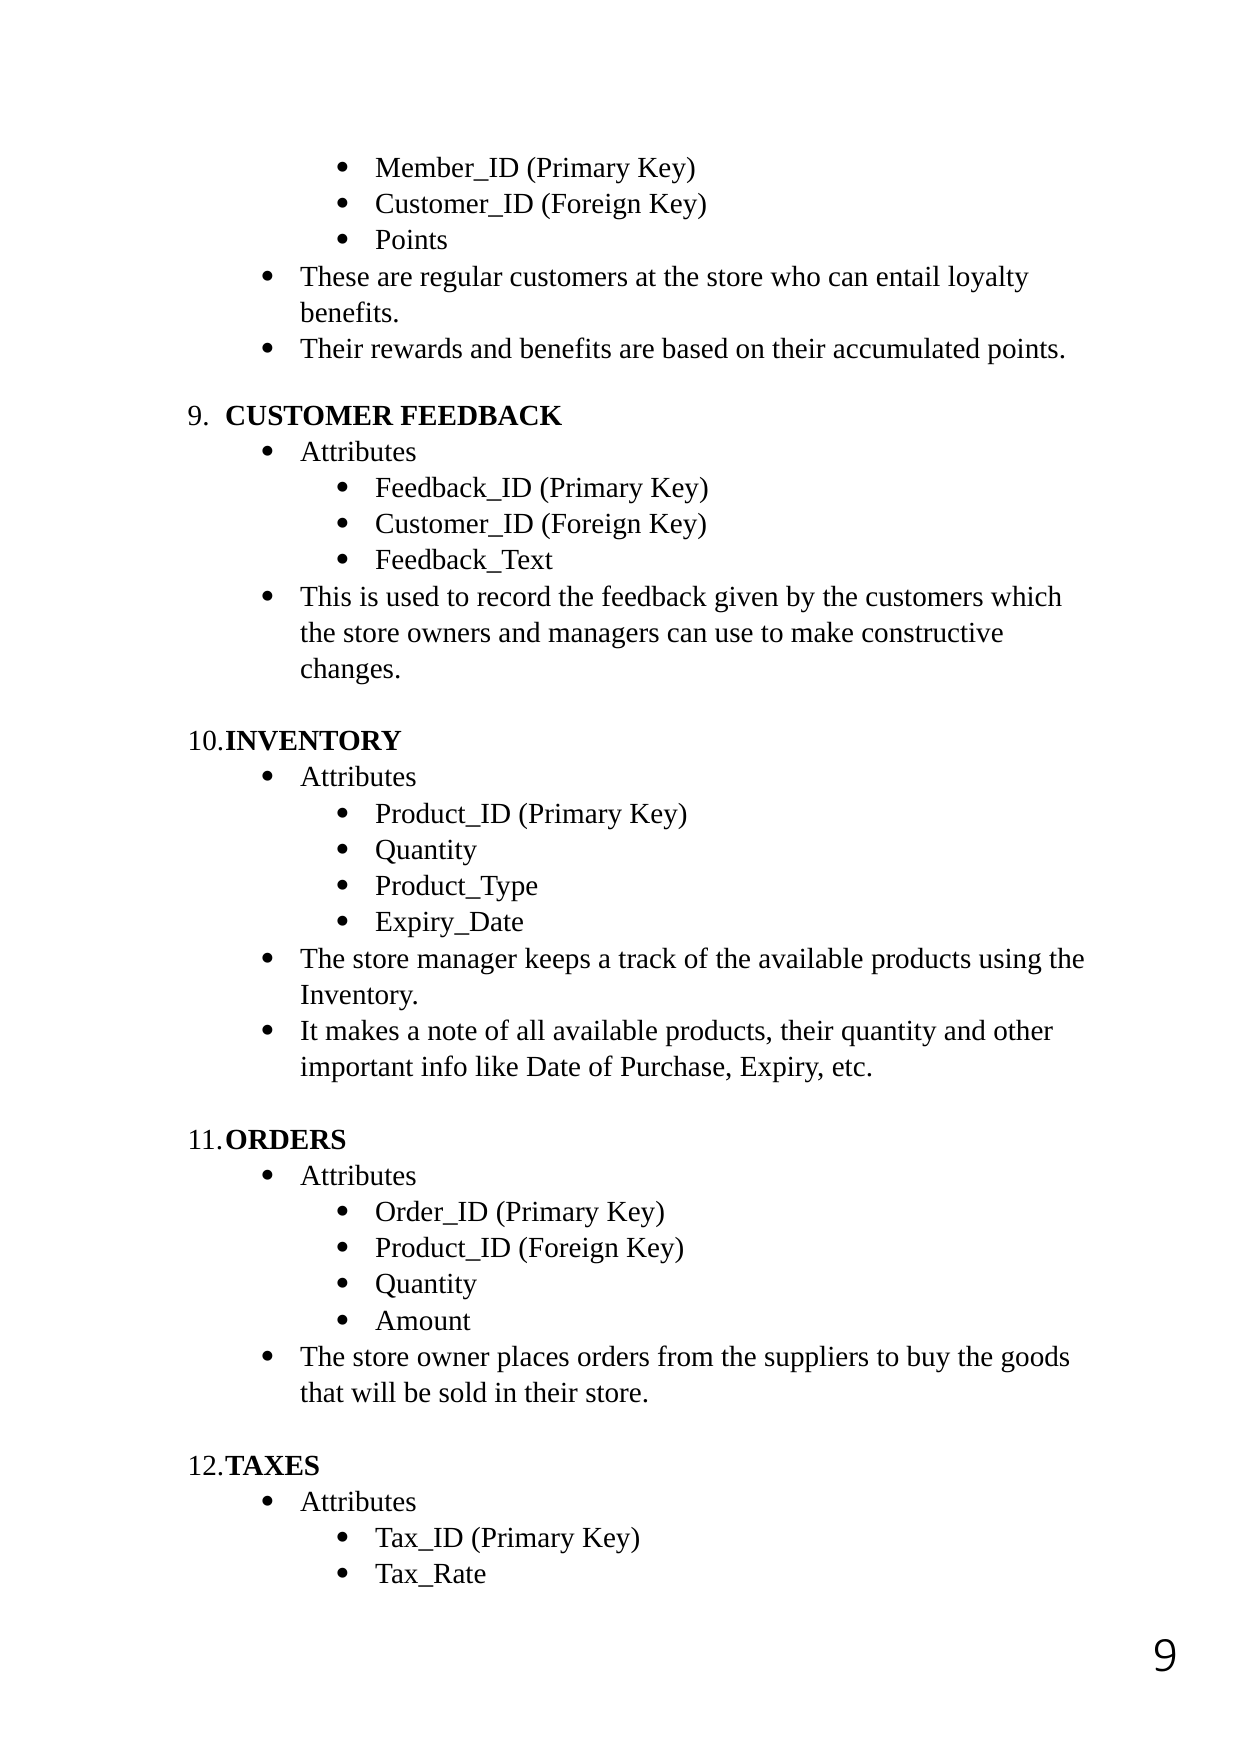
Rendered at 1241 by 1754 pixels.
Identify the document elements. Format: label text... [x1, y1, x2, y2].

list It makes a note of all available products, their quantity and other important info like Date of Purchase, Expiry, etc. [262, 1013, 1090, 1083]
list Feedback_Text [337, 542, 1090, 576]
list Points [337, 222, 1090, 256]
list Quantity [337, 1267, 1090, 1300]
list These are regular customers at the store who can entail loyalty benefits. [262, 259, 1090, 328]
list Product_ID (Foreign Key) [337, 1230, 1090, 1264]
list Member_ID (Primary Key) [337, 150, 1090, 184]
list Expiry_Date [337, 904, 1090, 938]
list Amount [337, 1303, 1090, 1337]
list This is used to record the feedback given by the customers which the store owners and managers can use to make constructive changes. [262, 579, 1090, 685]
list Tax_ID (Primary Key) [337, 1520, 1090, 1554]
list INVENTORY [187, 723, 1090, 757]
list The store manager keeps a track of the available products using the Inventory. [262, 941, 1090, 1011]
list ORDERS [187, 1122, 1090, 1155]
list TAXES [187, 1448, 1090, 1481]
list The store owner places orders from the suppliers to buy the goods that will be sold in their store. [262, 1339, 1090, 1409]
list Feedback_ID (Primary Key) [337, 470, 1090, 504]
list Quantity [337, 832, 1090, 866]
list CUSTOMER FEEDBACK [187, 398, 1090, 431]
list Attributes [262, 759, 1090, 793]
list Attributes [262, 1158, 1090, 1192]
list Attributes [262, 1484, 1090, 1517]
list Attributes [262, 434, 1090, 467]
list Their rewards and benefits are based on their accumulated points. [262, 331, 1090, 365]
list Product_ID (Primary Key) [337, 796, 1090, 829]
list Product_Type [337, 868, 1090, 902]
list Tax_Rate [337, 1556, 1090, 1590]
list Order_ID (Primary Key) [337, 1194, 1090, 1228]
list Customer_ID (Foreign Key) [337, 186, 1090, 220]
list Customer_ID (Foreign Key) [337, 506, 1090, 540]
